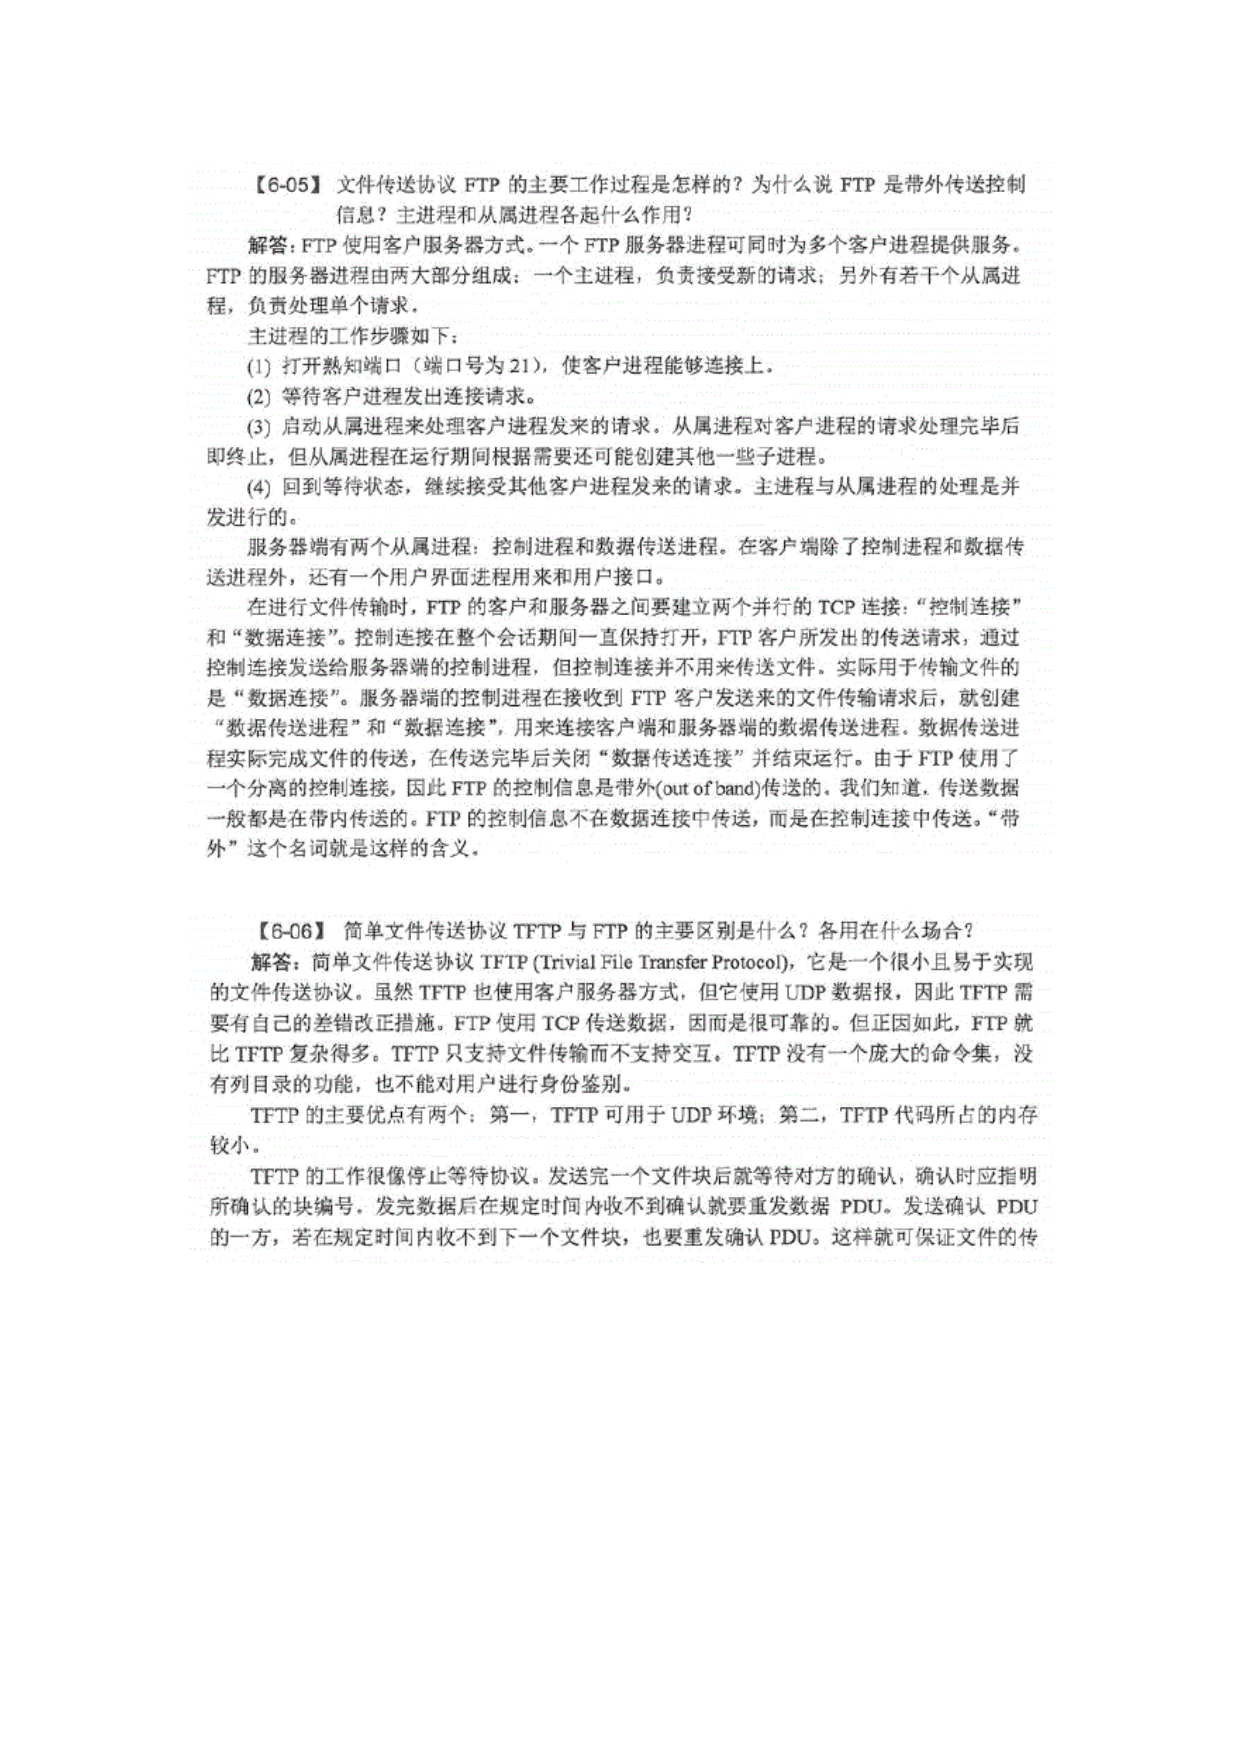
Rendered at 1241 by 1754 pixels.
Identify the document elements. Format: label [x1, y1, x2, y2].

picture [187, 909, 1053, 1263]
picture [187, 162, 1053, 866]
